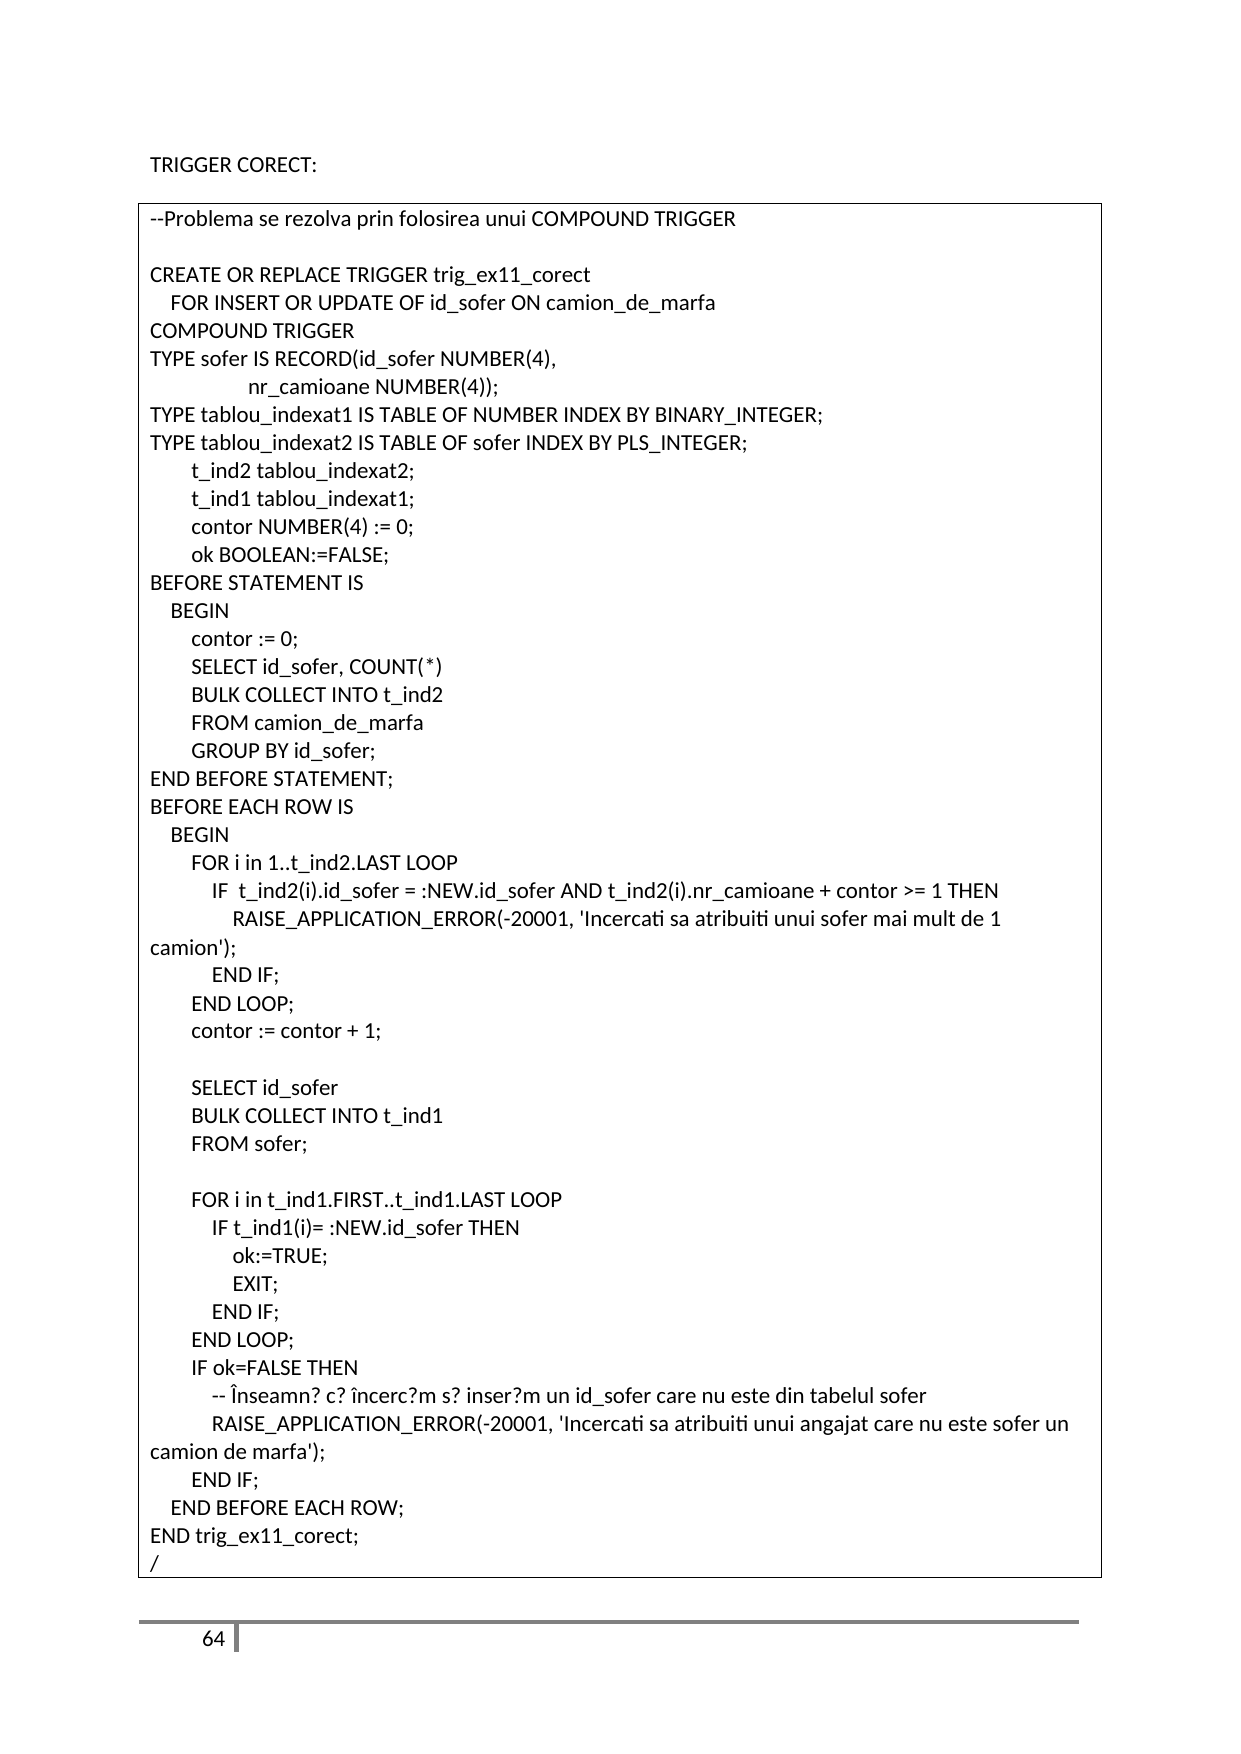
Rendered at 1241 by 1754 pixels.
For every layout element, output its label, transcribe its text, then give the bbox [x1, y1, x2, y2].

table_header --Problema se rezolva prin folosirea unui COMPOUND TRIGGER CREATE OR REPLACE TRIGGER trig_ex11_corect FOR INSERT OR UPDATE OF id_sofer ON camion_de_marfa COMPOUND TRIGGER TYPE sofer IS RECORD(id_sofer NUMBER(4), nr_camioane NUMBER(4)); TYPE tablou_indexat1 IS TABLE OF NUMBER INDEX BY BINARY_INTEGER; TYPE tablou_indexat2 IS TABLE OF sofer INDEX BY PLS_INTEGER; t_ind2 tablou_indexat2; t_ind1 tablou_indexat1; contor NUMBER(4) := 0; ok BOOLEAN:=FALSE; BEFORE STATEMENT IS BEGIN contor := 0; SELECT id_sofer, COUNT(*) BULK COLLECT INTO t_ind2 FROM camion_de_marfa GROUP BY id_sofer; END BEFORE STATEMENT; BEFORE EACH ROW IS BEGIN FOR i in 1..t_ind2.LAST LOOP IF t_ind2(i).id_sofer = :NEW.id_sofer AND t_ind2(i).nr_camioane + contor >= 1 THEN RAISE_APPLICATION_ERROR(-20001, 'Incercati sa atribuiti unui sofer mai mult de 1 camion'); END IF; END LOOP; contor := contor + 1; SELECT id_sofer BULK COLLECT INTO t_ind1 FROM sofer; FOR i in t_ind1.FIRST..t_ind1.LAST LOOP IF t_ind1(i)= :NEW.id_sofer THEN ok:=TRUE; EXIT; END IF; END LOOP; IF ok=FALSE THEN -- Înseamn? c? încerc?m s? inser?m un id_sofer care nu este din tabelul sofer RAISE_APPLICATION_ERROR(-20001, 'Incercati sa atribuiti unui angajat care nu este sofer un camion de marfa'); END IF; END BEFORE EACH ROW; END trig_ex11_corect; / [139, 204, 1101, 1577]
text TRIGGER CORECT: [150, 150, 1090, 178]
